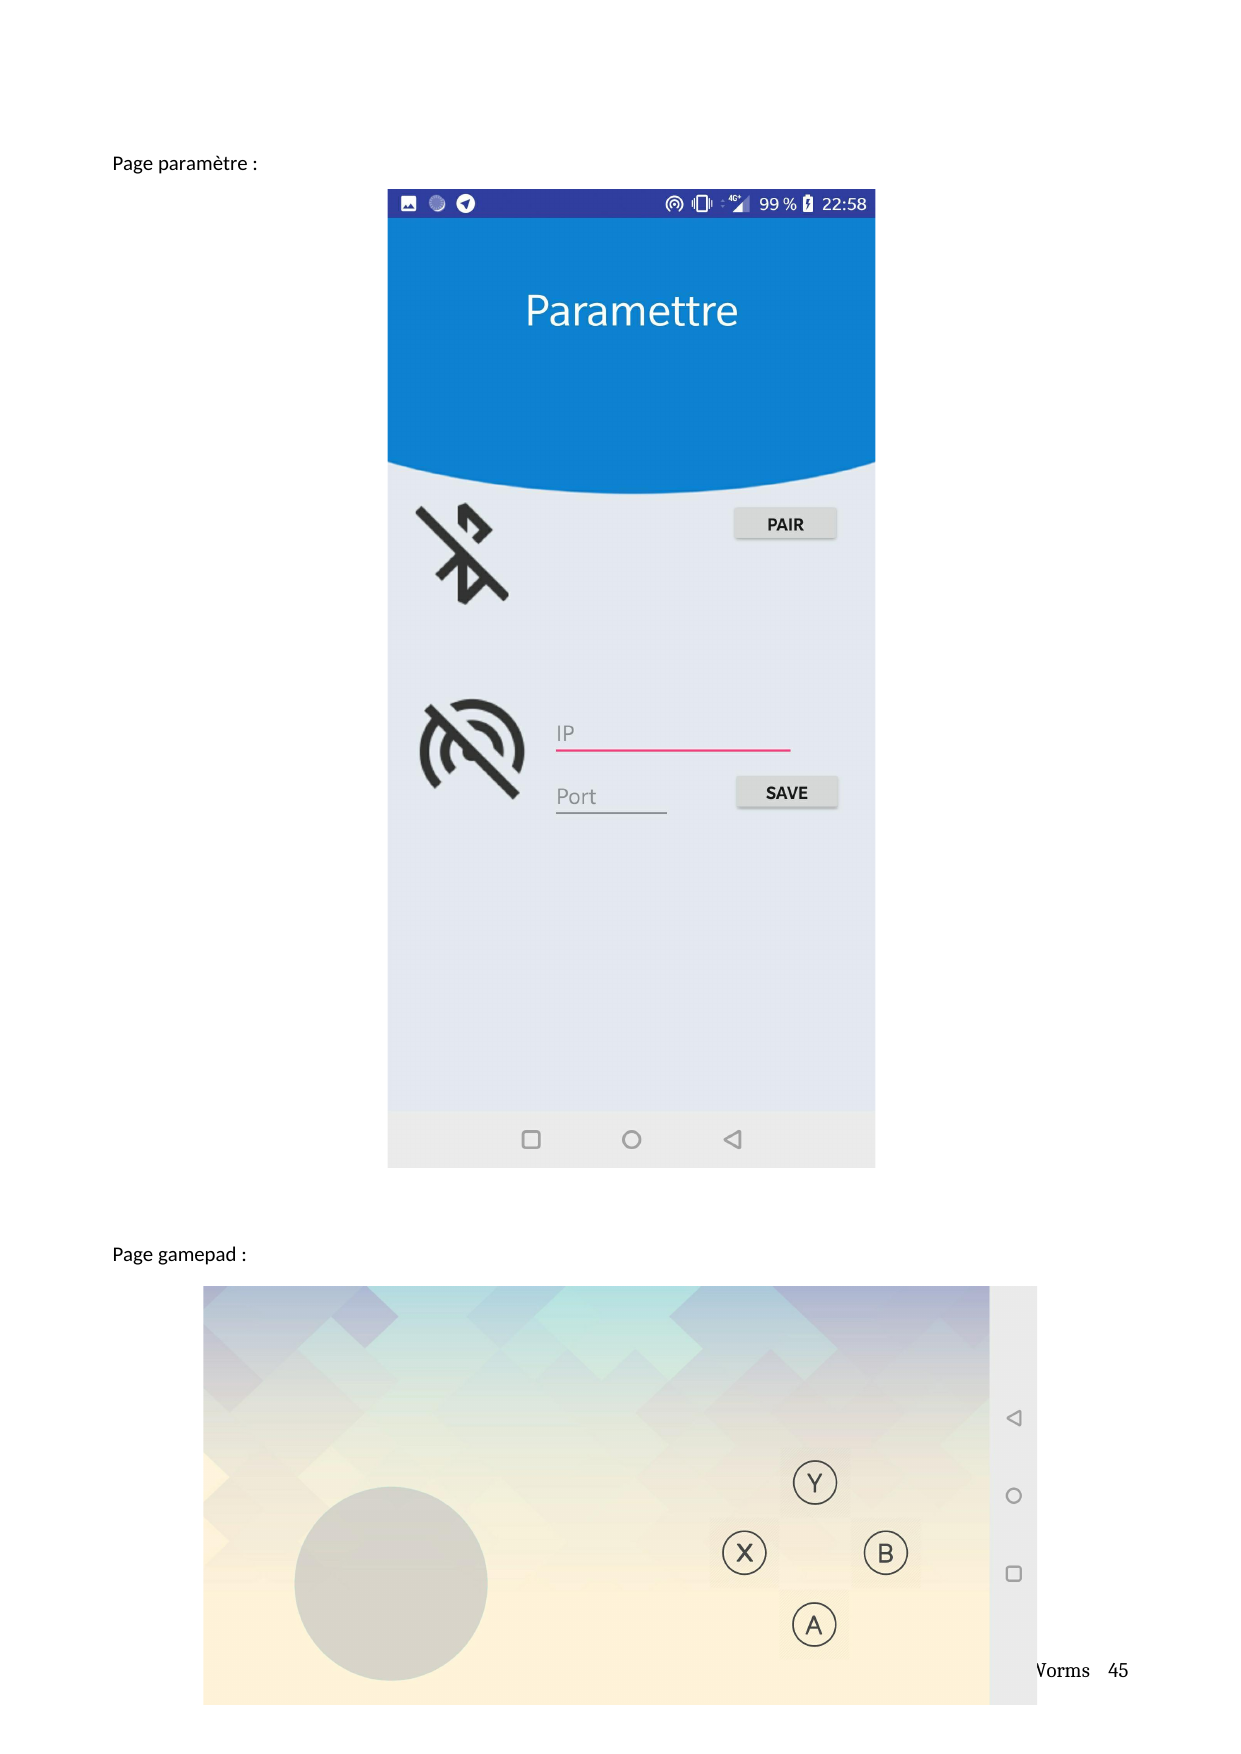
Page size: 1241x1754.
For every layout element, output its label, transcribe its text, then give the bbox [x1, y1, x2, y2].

text Page paramètre : [112, 150, 1128, 175]
picture [203, 1286, 1038, 1705]
picture [387, 189, 876, 1168]
text Page gamepad : [112, 1241, 1128, 1267]
